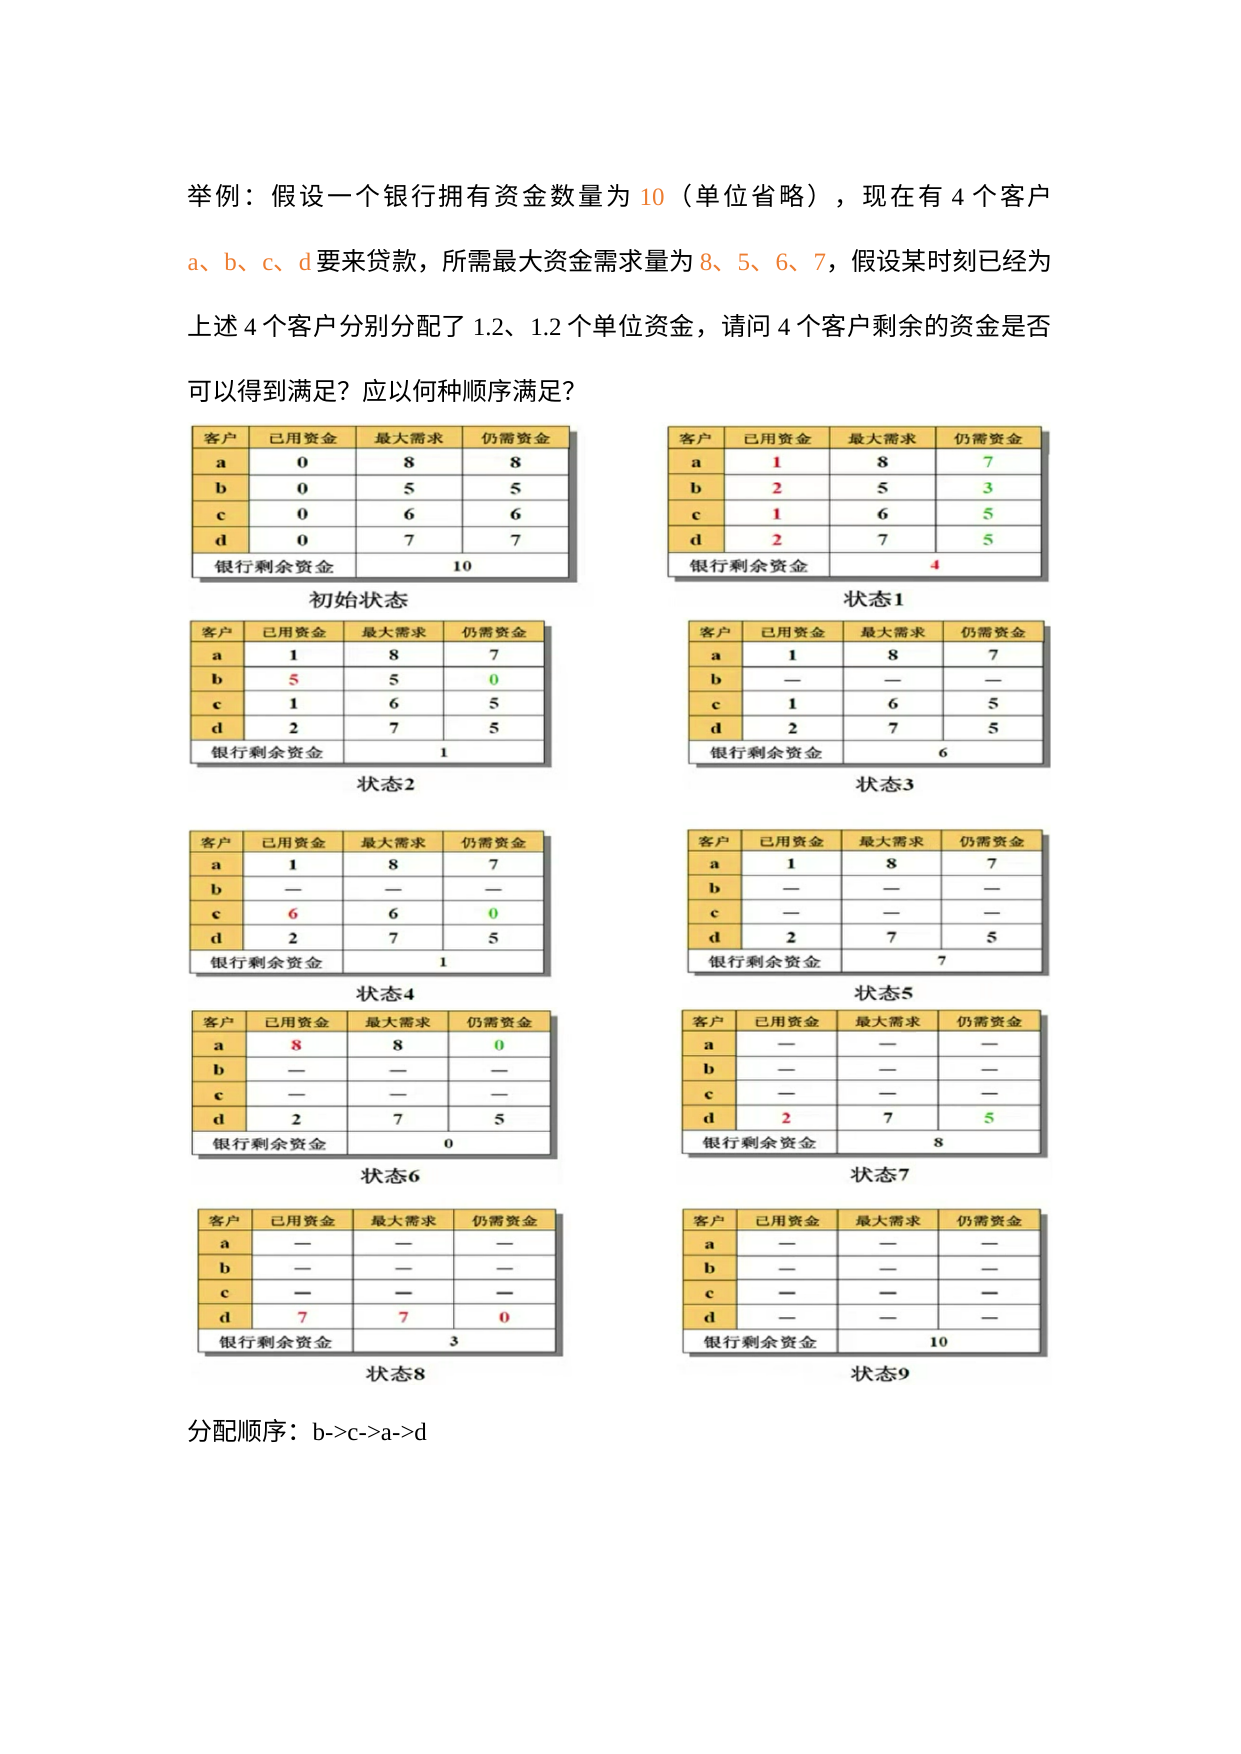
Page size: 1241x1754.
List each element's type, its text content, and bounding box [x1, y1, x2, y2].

picture [187, 1007, 1053, 1385]
picture [187, 617, 1051, 1002]
text 分配顺序：b->c->a->d [187, 1397, 1053, 1462]
text 举例：假设一个银行拥有资金数量为10（单位省略），现在有4个客户a、b、c、d要来贷款，所需最大资金需求量为8、5、6、7，假设某时刻已经为上述4个客户分别分配了1.2、1.2个单位资金，请问4个客户剩余的资金是否可以得到满足？应以何种顺序满足？ [187, 162, 1053, 422]
picture [187, 422, 1051, 613]
